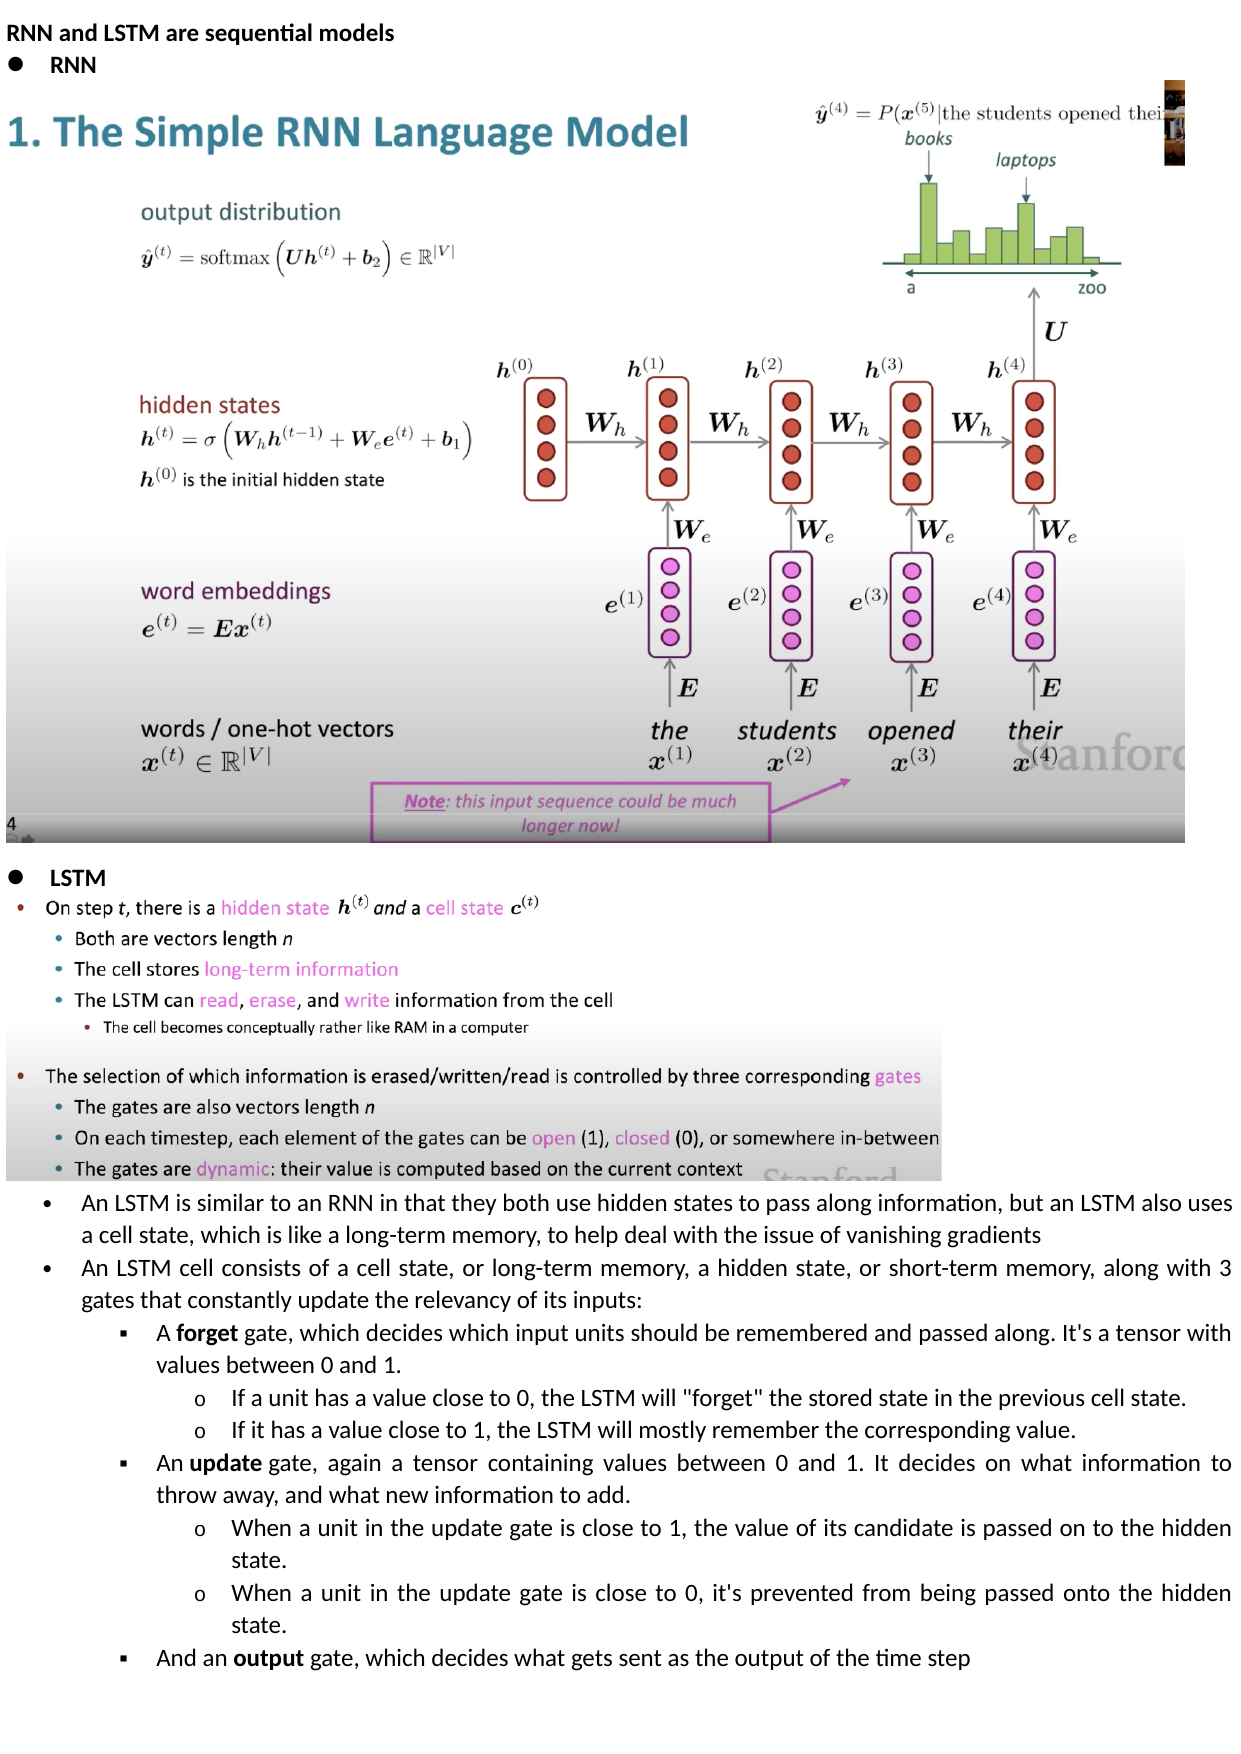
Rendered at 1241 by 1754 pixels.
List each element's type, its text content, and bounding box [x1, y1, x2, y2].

picture [6, 80, 1185, 843]
list When a unit in the update gate is close to 1, the value of its candidate is passed on to the hidden state. [193, 1511, 1234, 1576]
list If it has a value close to 1, the LSTM will mostly remember the corresponding value. [193, 1413, 1234, 1446]
list When a unit in the update gate is close to 0, it's prevented from being passed onto the hidden state. [193, 1576, 1234, 1641]
list A forget gate, which decides which input units should be remembered and passed along. It's a tensor with values between 0 and 1. [118, 1316, 1234, 1381]
list RNN [6, 48, 1234, 81]
list If a unit has a value close to 0, the LSTM will "forget" the stored state in the previous cell state. [193, 1381, 1234, 1413]
picture [6, 893, 942, 1181]
list An LSTM is similar to an RNN in that they both use hidden states to pass along information, but an LSTM also uses a cell state, which is like a long-term memory, to help deal with the issue of vanishing gradients [43, 1186, 1234, 1251]
list An update gate, again a tensor containing values between 0 and 1. It decides on what information to throw away, and what new information to add. [118, 1446, 1234, 1511]
list RNN and LSTM are sequential models [6, 16, 1234, 48]
list LSTM [6, 861, 1234, 893]
list An LSTM cell consists of a cell state, or long-term memory, a hidden state, or short-term memory, along with 3 gates that constantly update the relevancy of its inputs: [43, 1251, 1234, 1316]
list And an output gate, which decides what gets sent as the output of the time step [118, 1641, 1234, 1673]
